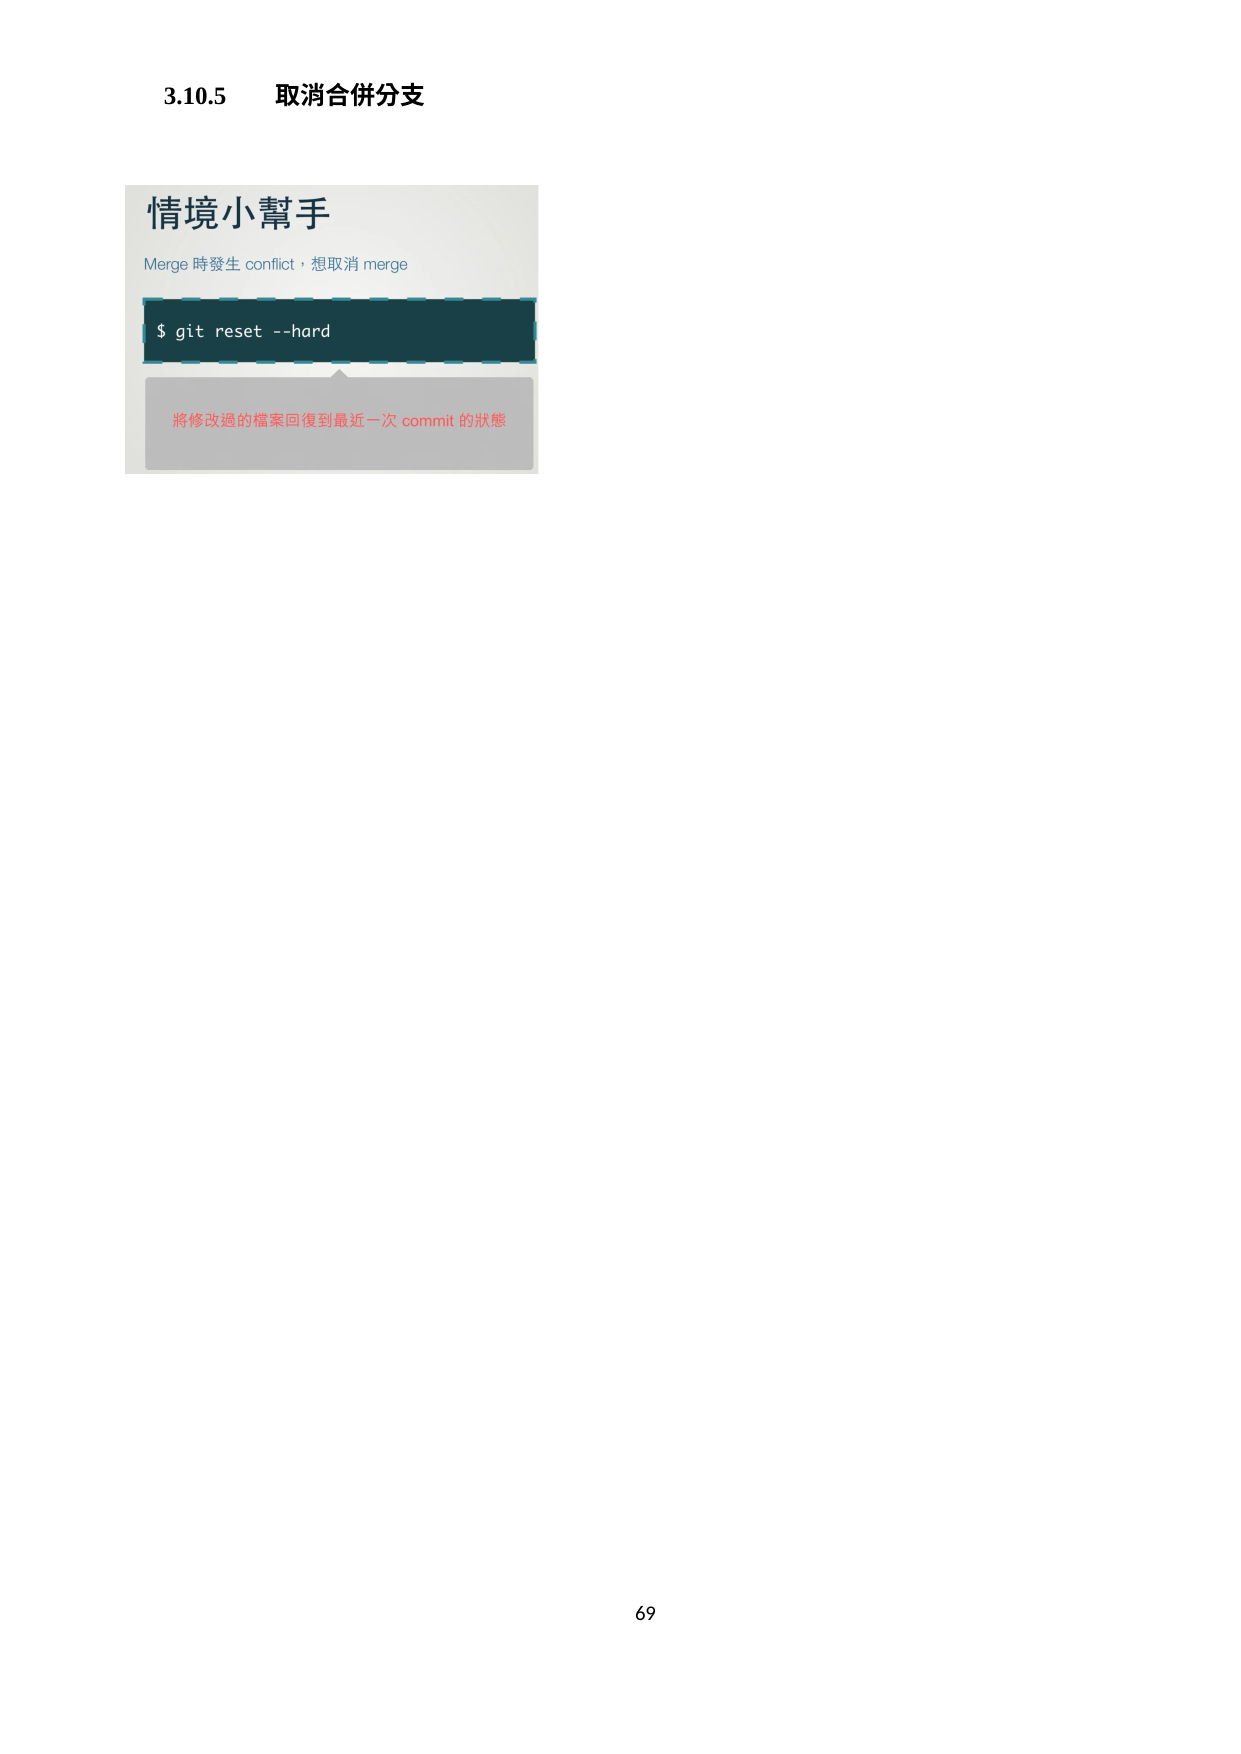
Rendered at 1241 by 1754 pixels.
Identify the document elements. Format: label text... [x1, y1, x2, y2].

picture [125, 185, 539, 474]
subtitle 取消合併分支 [164, 75, 1165, 112]
